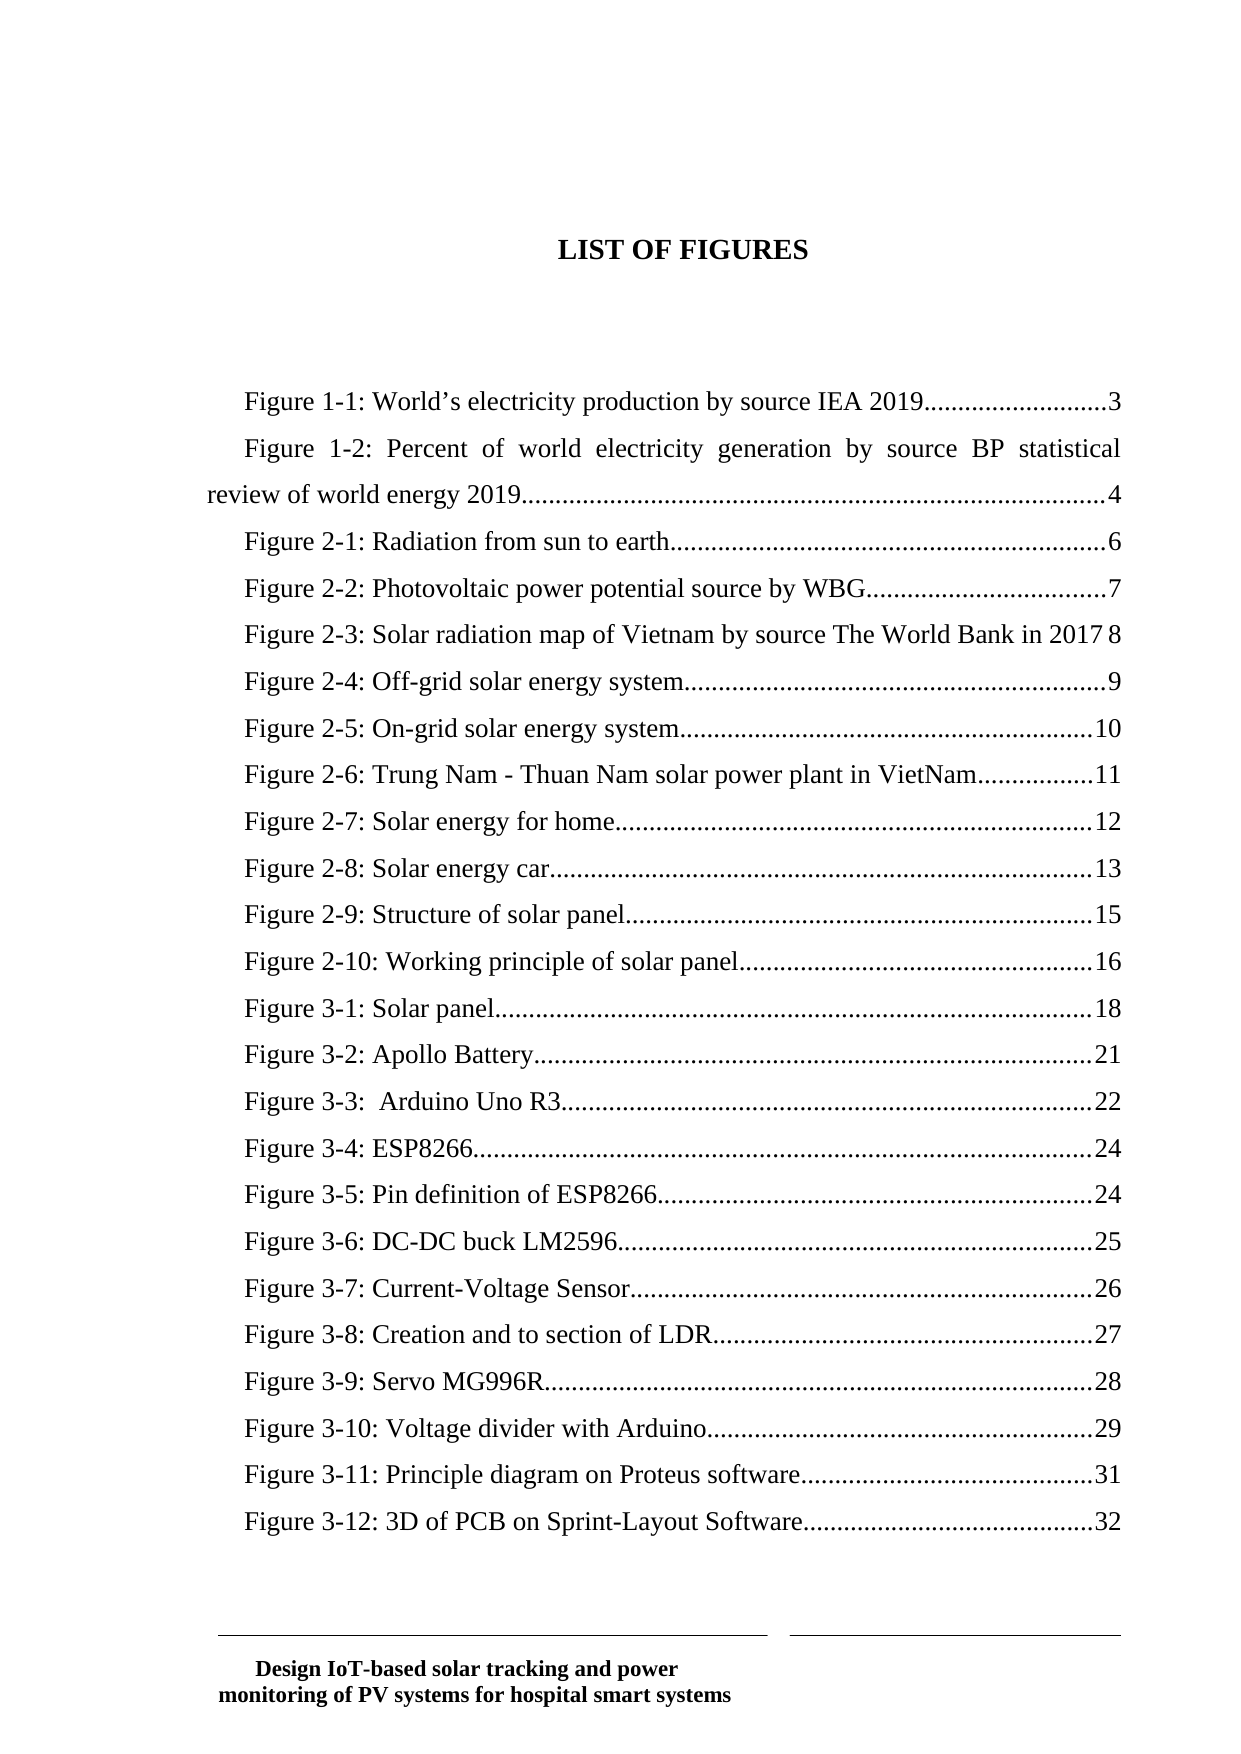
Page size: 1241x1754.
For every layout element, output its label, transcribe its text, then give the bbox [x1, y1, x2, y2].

text Figure 3-1: Solar panel 18 [207, 992, 1122, 1023]
text Figure 3-5: Pin definition of ESP8266 24 [207, 1178, 1122, 1210]
text Figure 3-4: ESP8266 24 [207, 1132, 1122, 1163]
text Figure 2-4: Off-grid solar energy system 9 [207, 665, 1122, 696]
text Figure 2-8: Solar energy car 13 [207, 852, 1122, 883]
text Figure 1-1: World’s electricity production by source IEA 2019 3 [207, 385, 1122, 416]
text Figure 3-6: DC-DC buck LM2596 25 [207, 1225, 1122, 1256]
text Figure 2-5: On-grid solar energy system 10 [207, 712, 1122, 743]
text Figure 3-9: Servo MG996R 28 [207, 1365, 1122, 1396]
text Figure 2-1: Radiation from sun to earth 6 [207, 525, 1122, 556]
text Figure 2-10: Working principle of solar panel 16 [207, 945, 1122, 976]
text Figure 2-3: Solar radiation map of Vietnam by source The World Bank in 2017 8 [207, 618, 1122, 650]
text Figure 3-8: Creation and to section of LDR 27 [207, 1318, 1122, 1350]
text Figure 3-12: 3D of PCB on Sprint-Layout Software 32 [207, 1505, 1122, 1536]
text Figure 2-2: Photovoltaic power potential source by WBG. 7 [207, 572, 1122, 603]
text Figure 1-2: Percent of world electricity generation by source BP statistical review of world energy 2019 4 [207, 432, 1122, 510]
text Figure 3-3: Arduino Uno R3 22 [207, 1085, 1122, 1116]
text Figure 2-6: Trung Nam - Thuan Nam solar power plant in VietNam 11 [207, 758, 1122, 790]
text Figure 2-9: Structure of solar panel 15 [207, 898, 1122, 930]
text Figure 3-11: Principle diagram on Proteus software 31 [207, 1458, 1122, 1490]
text Figure 3-10: Voltage divider with Arduino 29 [207, 1412, 1122, 1443]
text Figure 2-7: Solar energy for home 12 [207, 805, 1122, 836]
subtitle LIST OF FIGURES [244, 232, 1122, 265]
text Figure 3-2: Apollo Battery 21 [207, 1038, 1122, 1070]
text Figure 3-7: Current-Voltage Sensor 26 [207, 1272, 1122, 1303]
